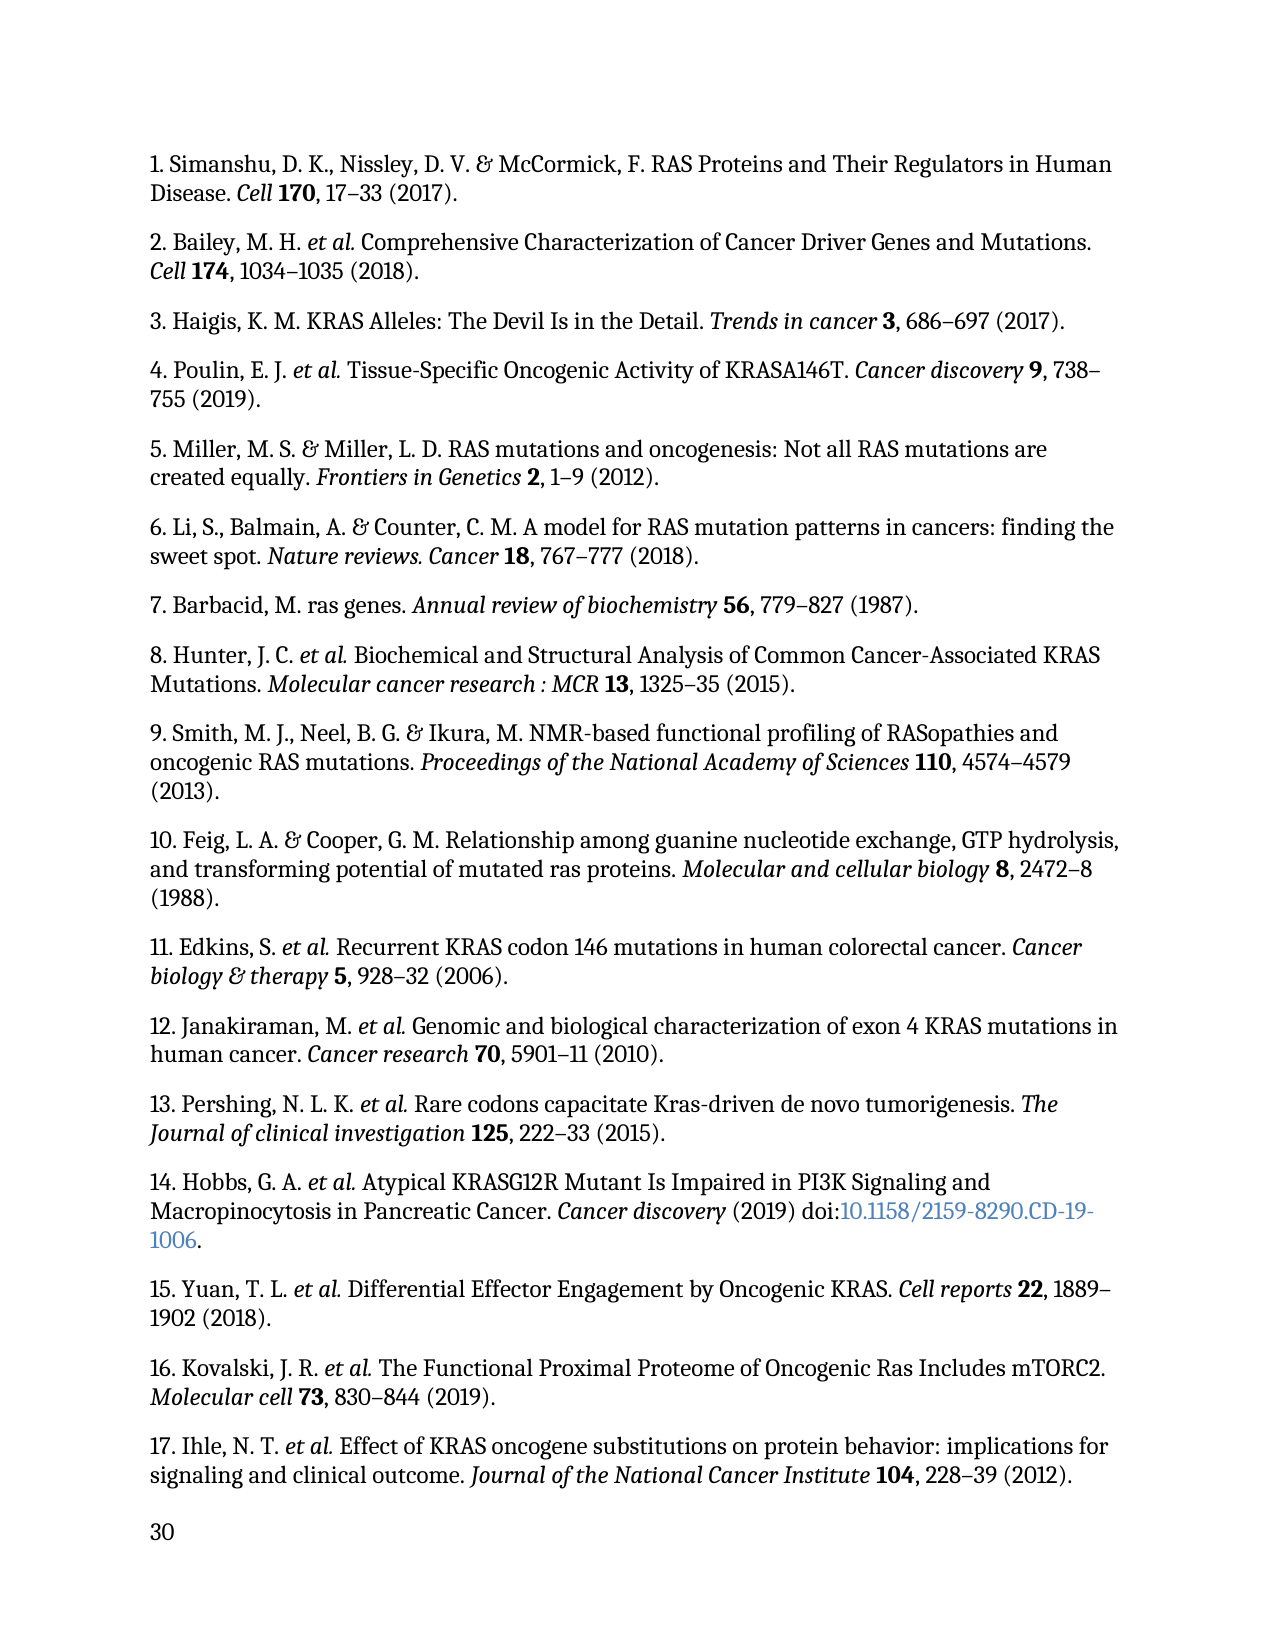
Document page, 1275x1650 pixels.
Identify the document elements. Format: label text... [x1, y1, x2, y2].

text 1. Simanshu, D. K., Nissley, D. V. & McCormick, F. RAS Proteins and Their Regulators in Human Disease. Cell 170, 17–33 (2017). [150, 150, 1125, 207]
text 6. Li, S., Balmain, A. & Counter, C. M. A model for RAS mutation patterns in cancers: finding the sweet spot. Nature reviews. Cancer 18, 767–777 (2018). [150, 513, 1125, 570]
text 8. Hunter, J. C. et al. Biochemical and Structural Analysis of Common Cancer-Associated KRAS Mutations. Molecular cancer research : MCR 13, 1325–35 (2015). [150, 641, 1125, 698]
text 7. Barbacid, M. ras genes. Annual review of biochemistry 56, 779–827 (1987). [150, 591, 1125, 620]
text 14. Hobbs, G. A. et al. Atypical KRASG12R Mutant Is Impaired in PI3K Signaling and Macropinocytosis in Pancreatic Cancer. Cancer discovery (2019) doi:10.1158/2159-8290.CD-19-1006. [150, 1168, 1125, 1254]
text 16. Kovalski, J. R. et al. The Functional Proximal Proteome of Oncogenic Ras Includes mTORC2. Molecular cell 73, 830–844 (2019). [150, 1354, 1125, 1411]
text 3. Haigis, K. M. KRAS Alleles: The Devil Is in the Detail. Trends in cancer 3, 686–697 (2017). [150, 307, 1125, 335]
text 9. Smith, M. J., Neel, B. G. & Ikura, M. NMR-based functional profiling of RASopathies and oncogenic RAS mutations. Proceedings of the National Academy of Sciences 110, 4574–4579 (2013). [150, 719, 1125, 805]
text 12. Janakiraman, M. et al. Genomic and biological characterization of exon 4 KRAS mutations in human cancer. Cancer research 70, 5901–11 (2010). [150, 1012, 1125, 1069]
text 13. Pershing, N. L. K. et al. Rare codons capacitate Kras-driven de novo tumorigenesis. The Journal of clinical investigation 125, 222–33 (2015). [150, 1090, 1125, 1147]
text 5. Miller, M. S. & Miller, L. D. RAS mutations and oncogenesis: Not all RAS mutations are created equally. Frontiers in Genetics 2, 1–9 (2012). [150, 434, 1125, 492]
text 10. Feig, L. A. & Cooper, G. M. Relationship among guanine nucleotide exchange, GTP hydrolysis, and transforming potential of mutated ras proteins. Molecular and cellular biology 8, 2472–8 (1988). [150, 826, 1125, 912]
text 17. Ihle, N. T. et al. Effect of KRAS oncogene substitutions on protein behavior: implications for signaling and clinical outcome. Journal of the National Cancer Institute 104, 228–39 (2012). [150, 1432, 1125, 1489]
text 4. Poulin, E. J. et al. Tissue-Specific Oncogenic Activity of KRASA146T. Cancer discovery 9, 738–755 (2019). [150, 356, 1125, 414]
text 15. Yuan, T. L. et al. Differential Effector Engagement by Oncogenic KRAS. Cell reports 22, 1889–1902 (2018). [150, 1275, 1125, 1333]
text 2. Bailey, M. H. et al. Comprehensive Characterization of Cancer Driver Genes and Mutations. Cell 174, 1034–1035 (2018). [150, 228, 1125, 286]
text 11. Edkins, S. et al. Recurrent KRAS codon 146 mutations in human colorectal cancer. Cancer biology & therapy 5, 928–32 (2006). [150, 933, 1125, 991]
